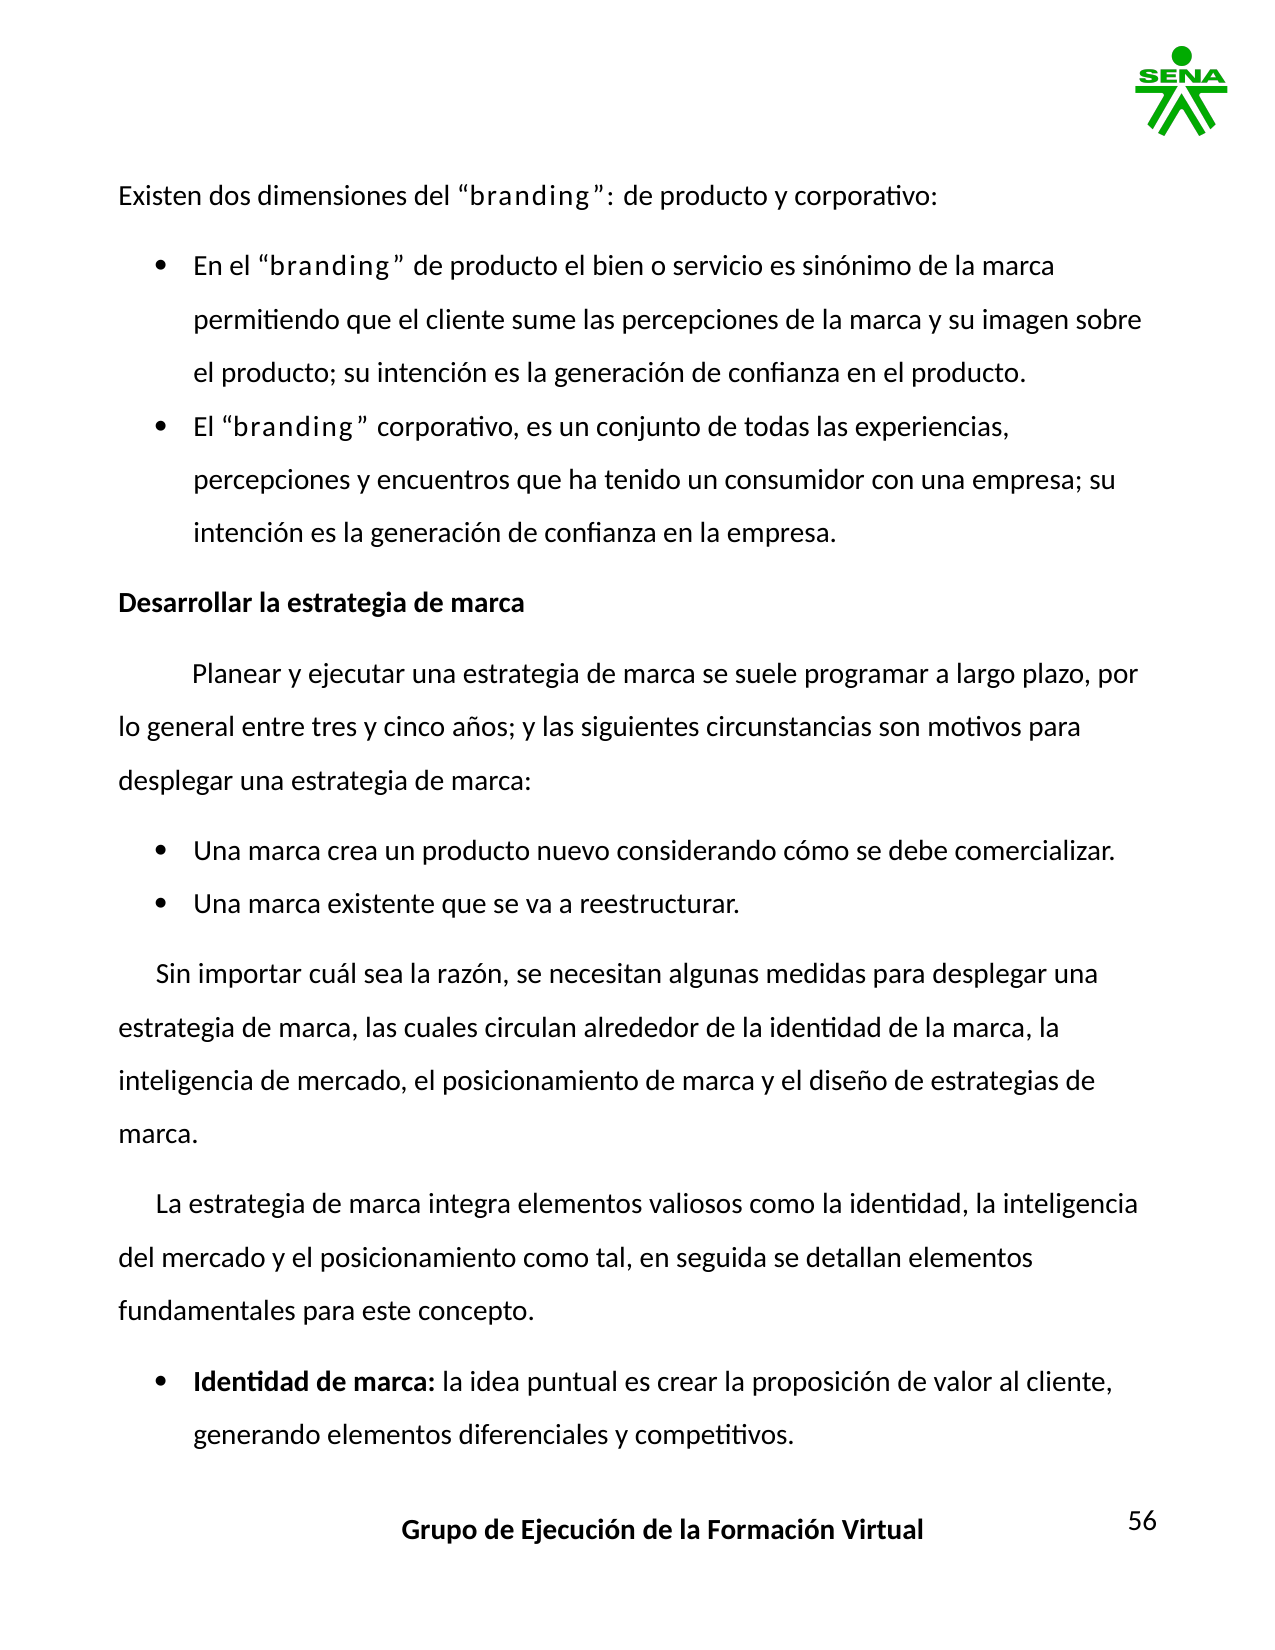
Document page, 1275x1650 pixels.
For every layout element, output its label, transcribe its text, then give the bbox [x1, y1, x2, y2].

text Sin importar cuál sea la razón, se necesitan algunas medidas para desplegar una estrategia de marca, las cuales circulan alrededor de la identidad de la marca, la inteligencia de mercado, el posicionamiento de marca y el diseño de estrategias de marca. [118, 955, 1157, 1151]
list Una marca crea un producto nuevo considerando cómo se debe comercializar. [156, 832, 1157, 867]
text La estrategia de marca integra elementos valiosos como la identidad, la inteligencia del mercado y el posicionamiento como tal, en seguida se detallan elementos fundamentales para este concepto. [118, 1186, 1157, 1328]
text Planear y ejecutar una estrategia de marca se suele programar a largo plazo, por lo general entre tres y cinco años; y las siguientes circunstancias son motivos para desplegar una estrategia de marca: [118, 655, 1157, 797]
list Una marca existente que se va a reestructurar. [156, 885, 1157, 921]
text Desarrollar la estrategia de marca [118, 584, 1157, 620]
list Identidad de marca: la idea puntual es crear la proposición de valor al cliente, generando elementos diferenciales y competitivos. [156, 1363, 1157, 1452]
picture [1135, 46, 1228, 136]
text Existen dos dimensiones del “branding”: de producto y corporativo: [118, 177, 1157, 213]
list El “branding” corporativo, es un conjunto de todas las experiencias, percepciones y encuentros que ha tenido un consumidor con una empresa; su intención es la generación de confianza en la empresa. [156, 408, 1157, 550]
list En el “branding” de producto el bien o servicio es sinónimo de la marca permitiendo que el cliente sume las percepciones de la marca y su imagen sobre el producto; su intención es la generación de confianza en el producto. [156, 247, 1157, 390]
